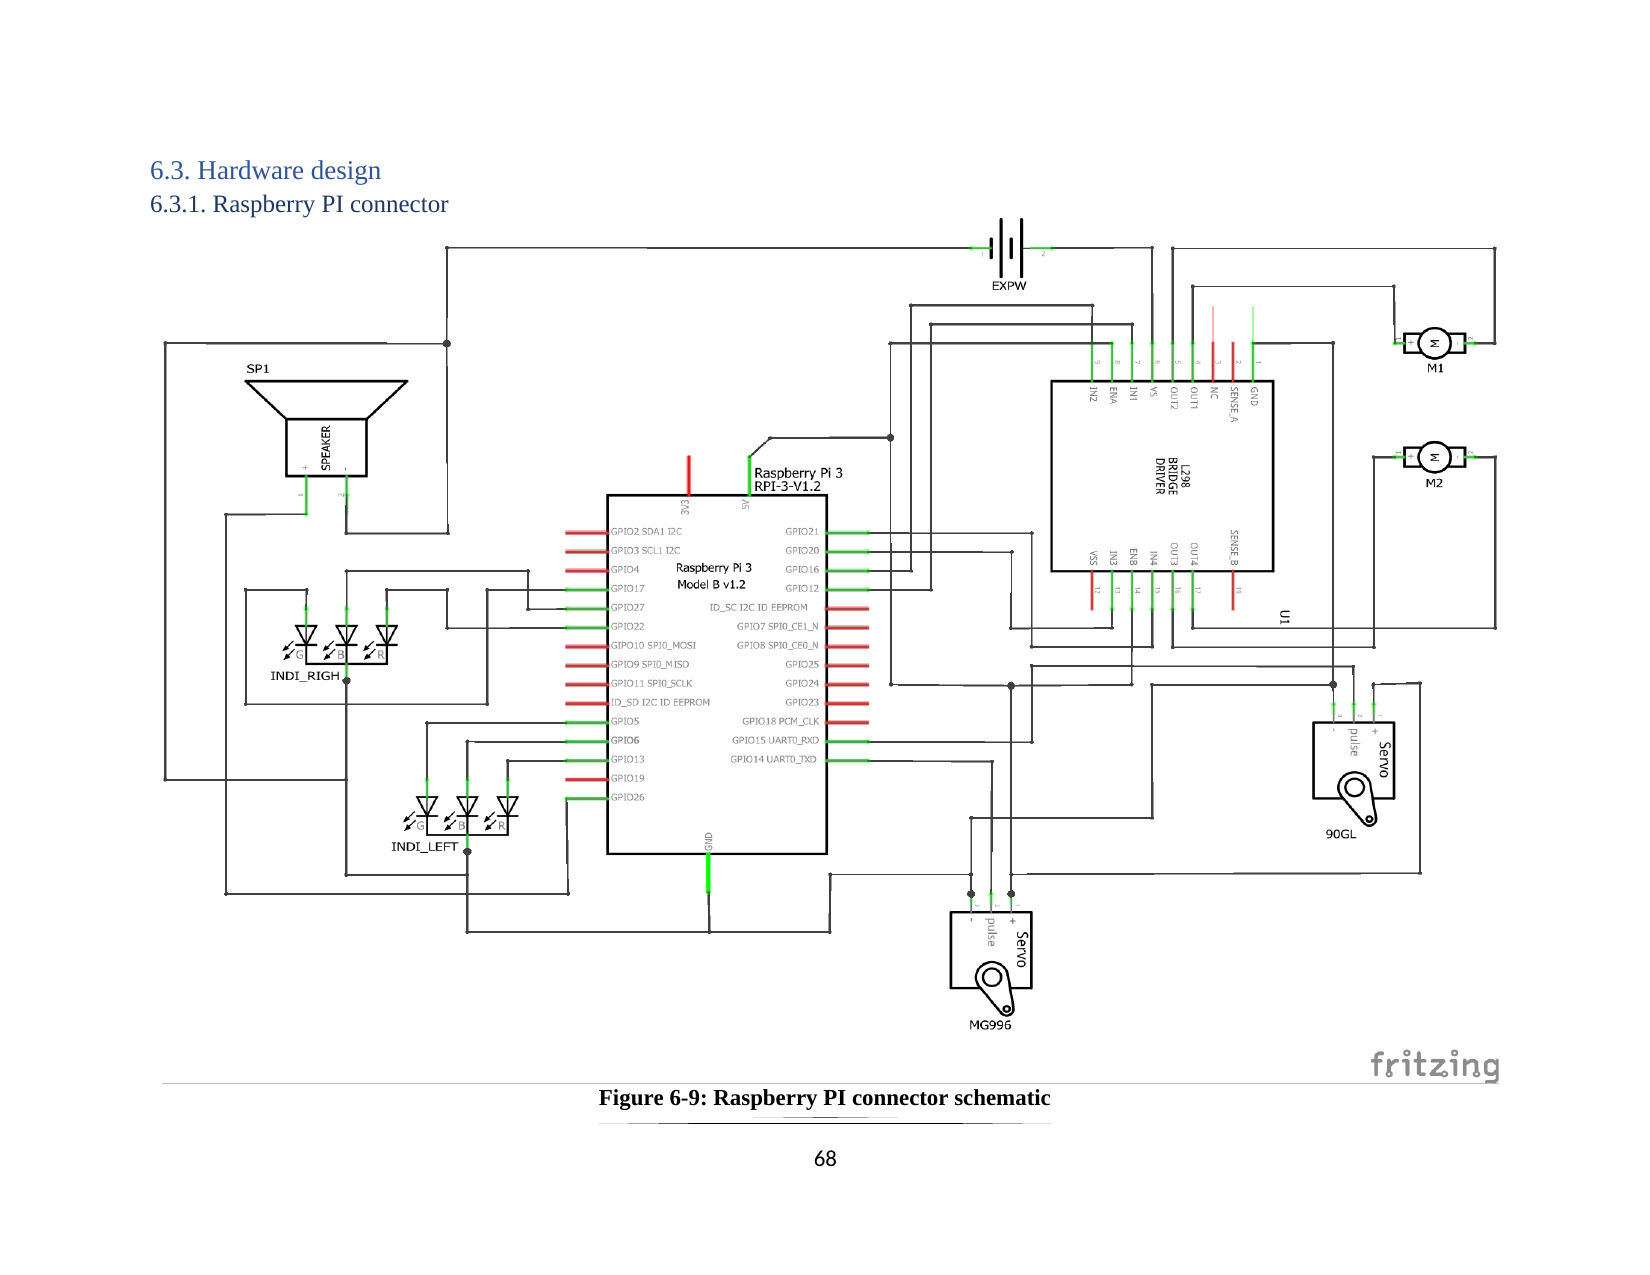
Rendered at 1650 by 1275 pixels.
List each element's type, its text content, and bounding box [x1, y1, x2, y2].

text Figure 6-9: Raspberry PI connector schematic [162, 1084, 1488, 1110]
subtitle 6.3. Hardware design [150, 154, 1500, 185]
subtitle 6.3.1. Raspberry PI connector [150, 189, 1500, 218]
picture [161, 218, 1499, 1084]
